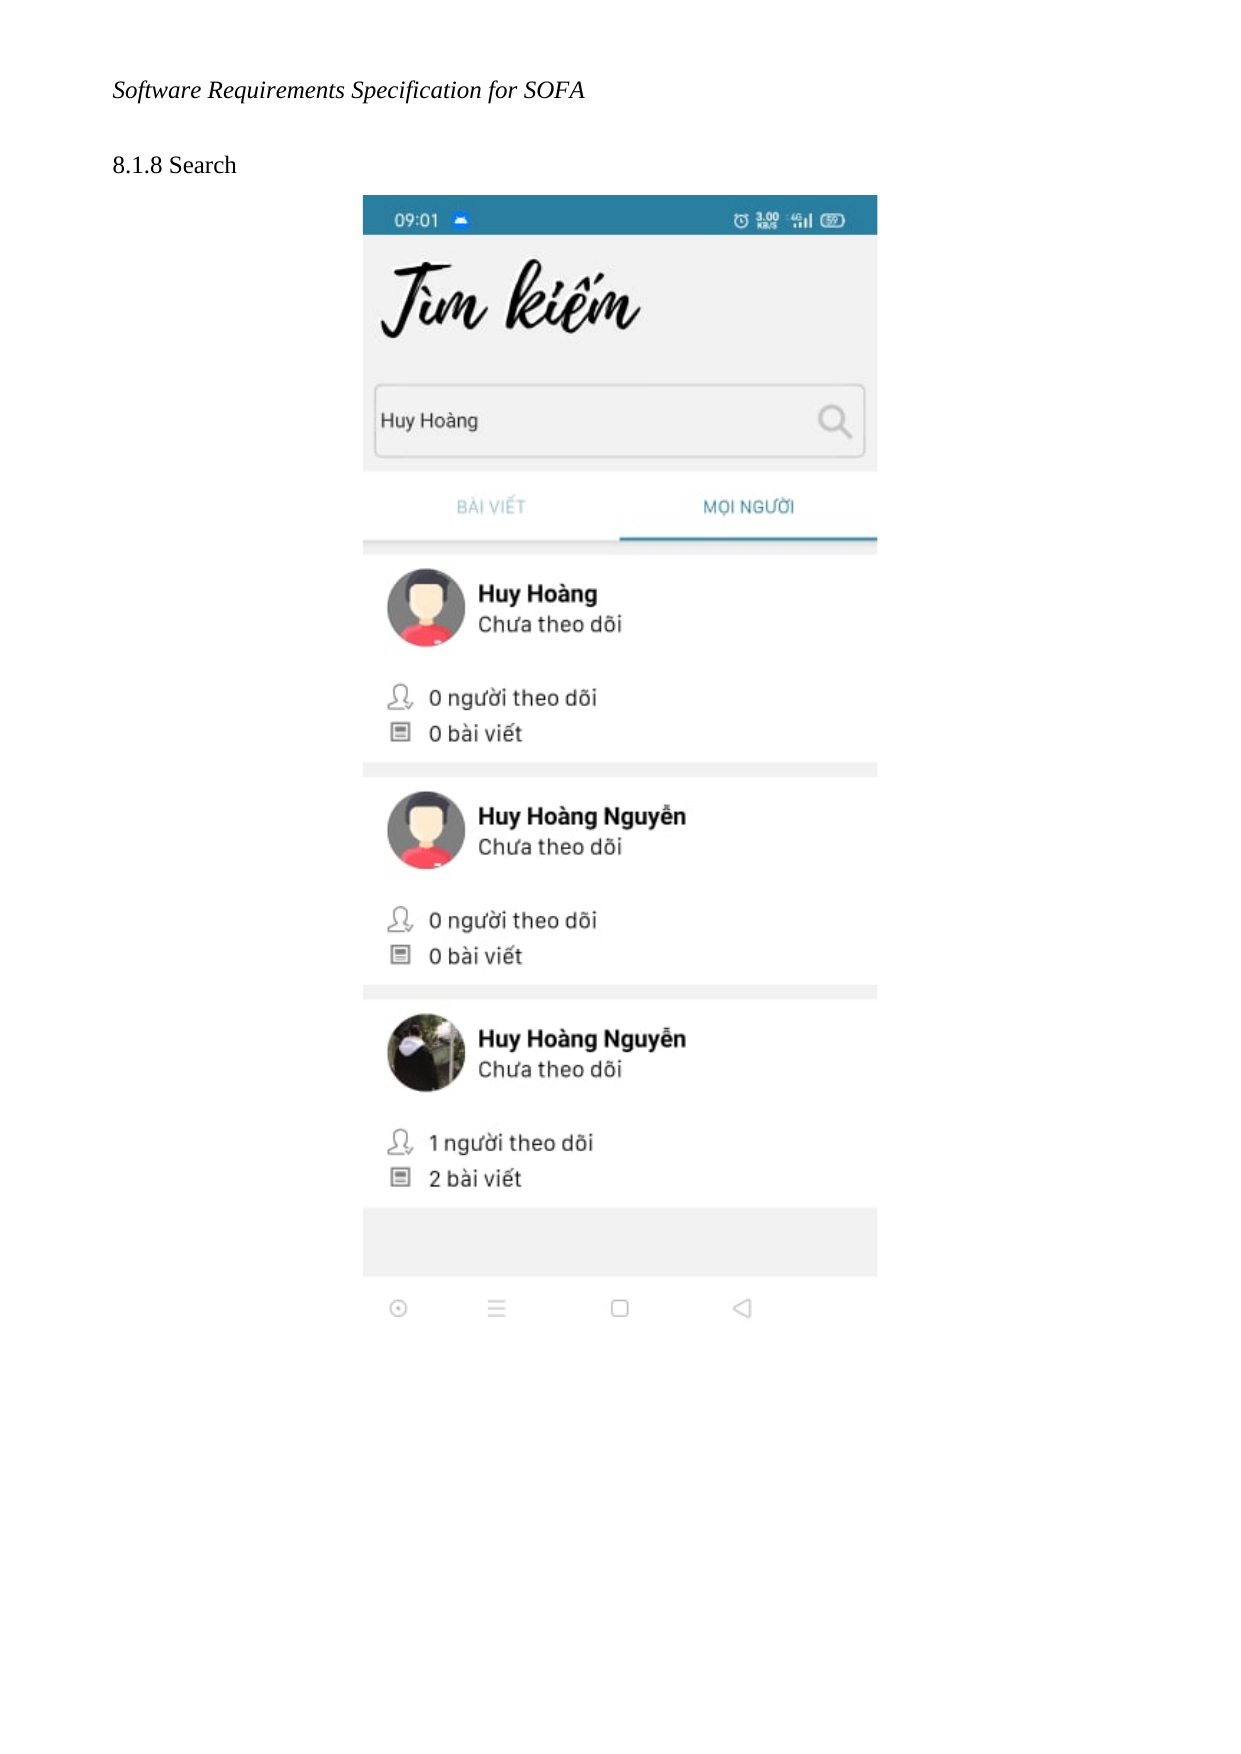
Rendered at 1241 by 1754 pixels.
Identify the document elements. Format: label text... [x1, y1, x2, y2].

picture [362, 195, 878, 1340]
text 8.1.8 Search [112, 150, 1128, 179]
